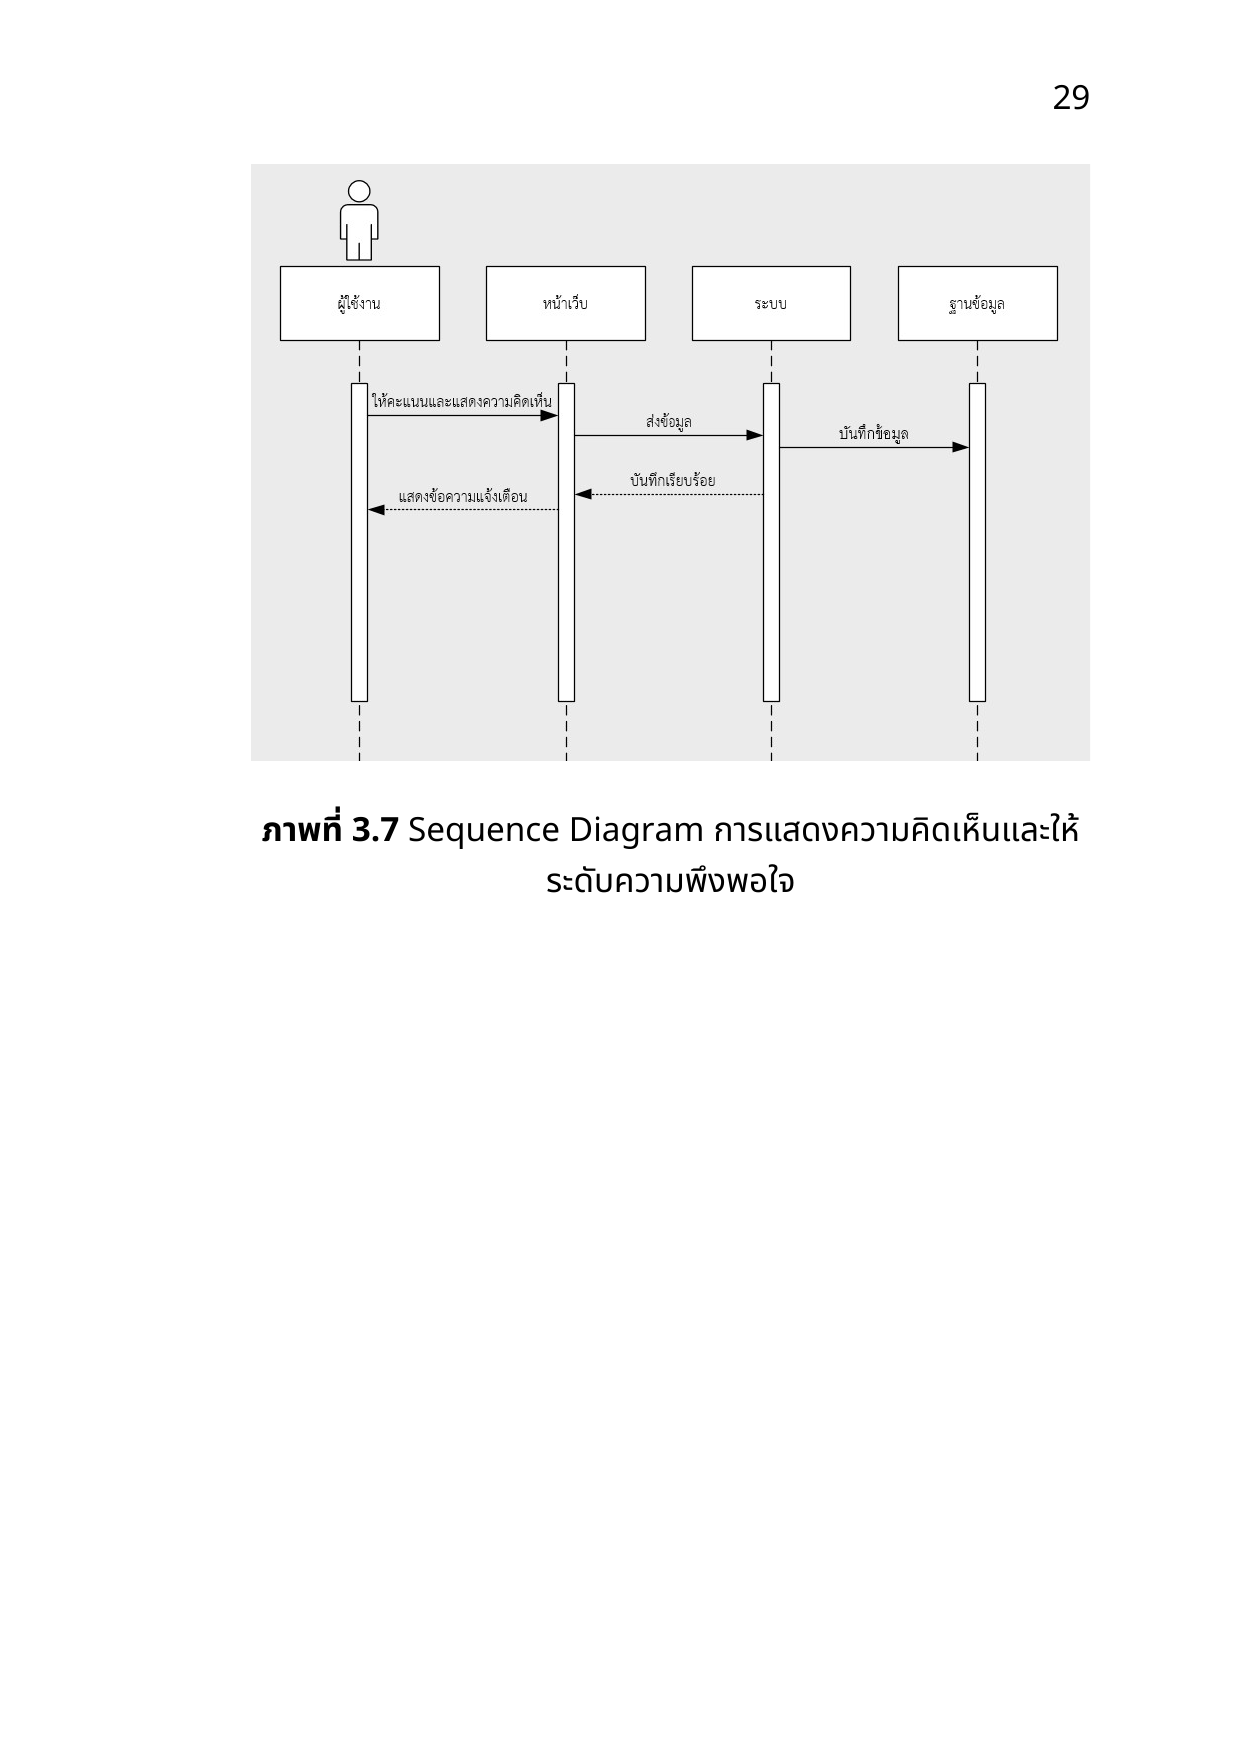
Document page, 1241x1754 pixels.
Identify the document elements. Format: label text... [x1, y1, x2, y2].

text ภาพที่ 3.7 Sequence Diagram การแสดงความคิดเห็นและให้ระดับความพึงพอใจ [251, 806, 1090, 907]
picture [251, 164, 1091, 761]
